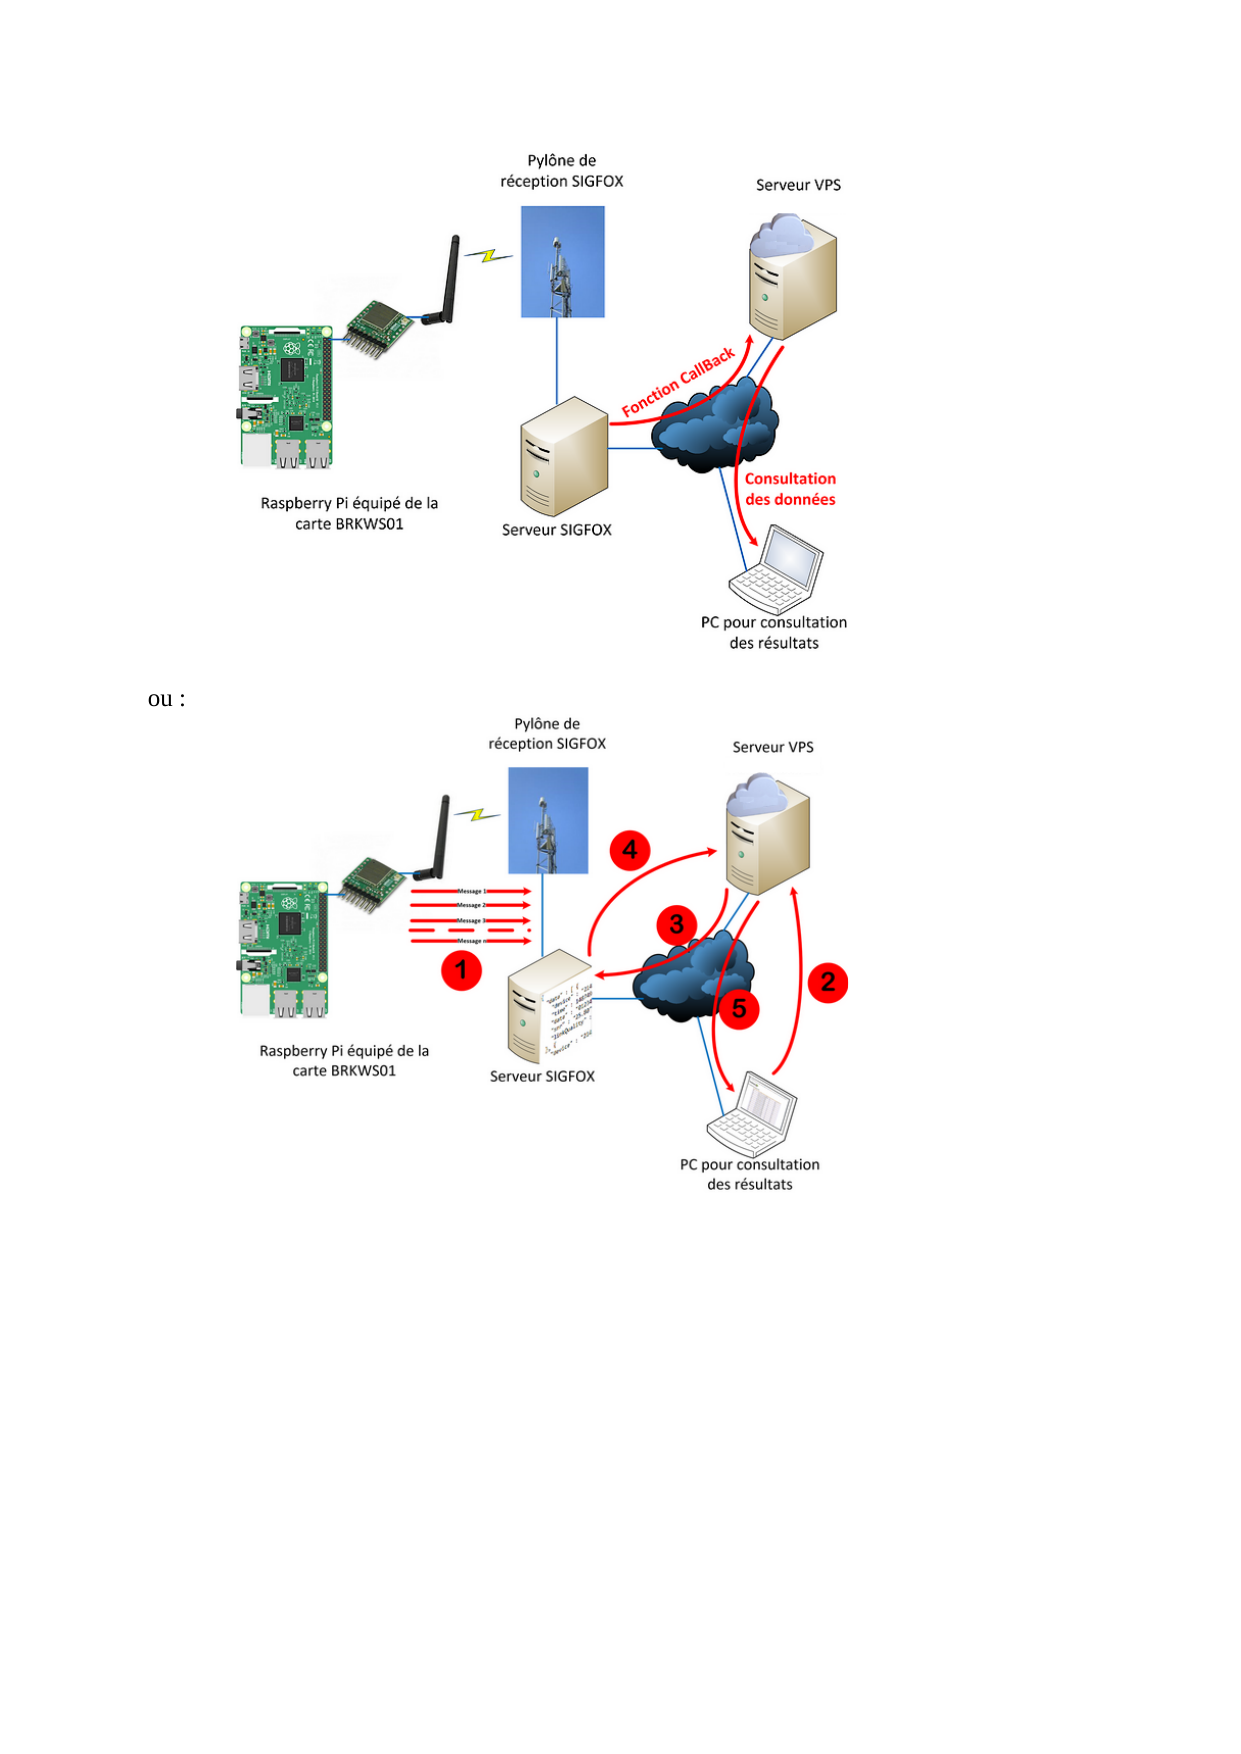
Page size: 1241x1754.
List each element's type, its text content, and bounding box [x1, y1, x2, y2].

picture [236, 711, 849, 1195]
text ou : [148, 683, 1093, 711]
picture [236, 147, 848, 654]
